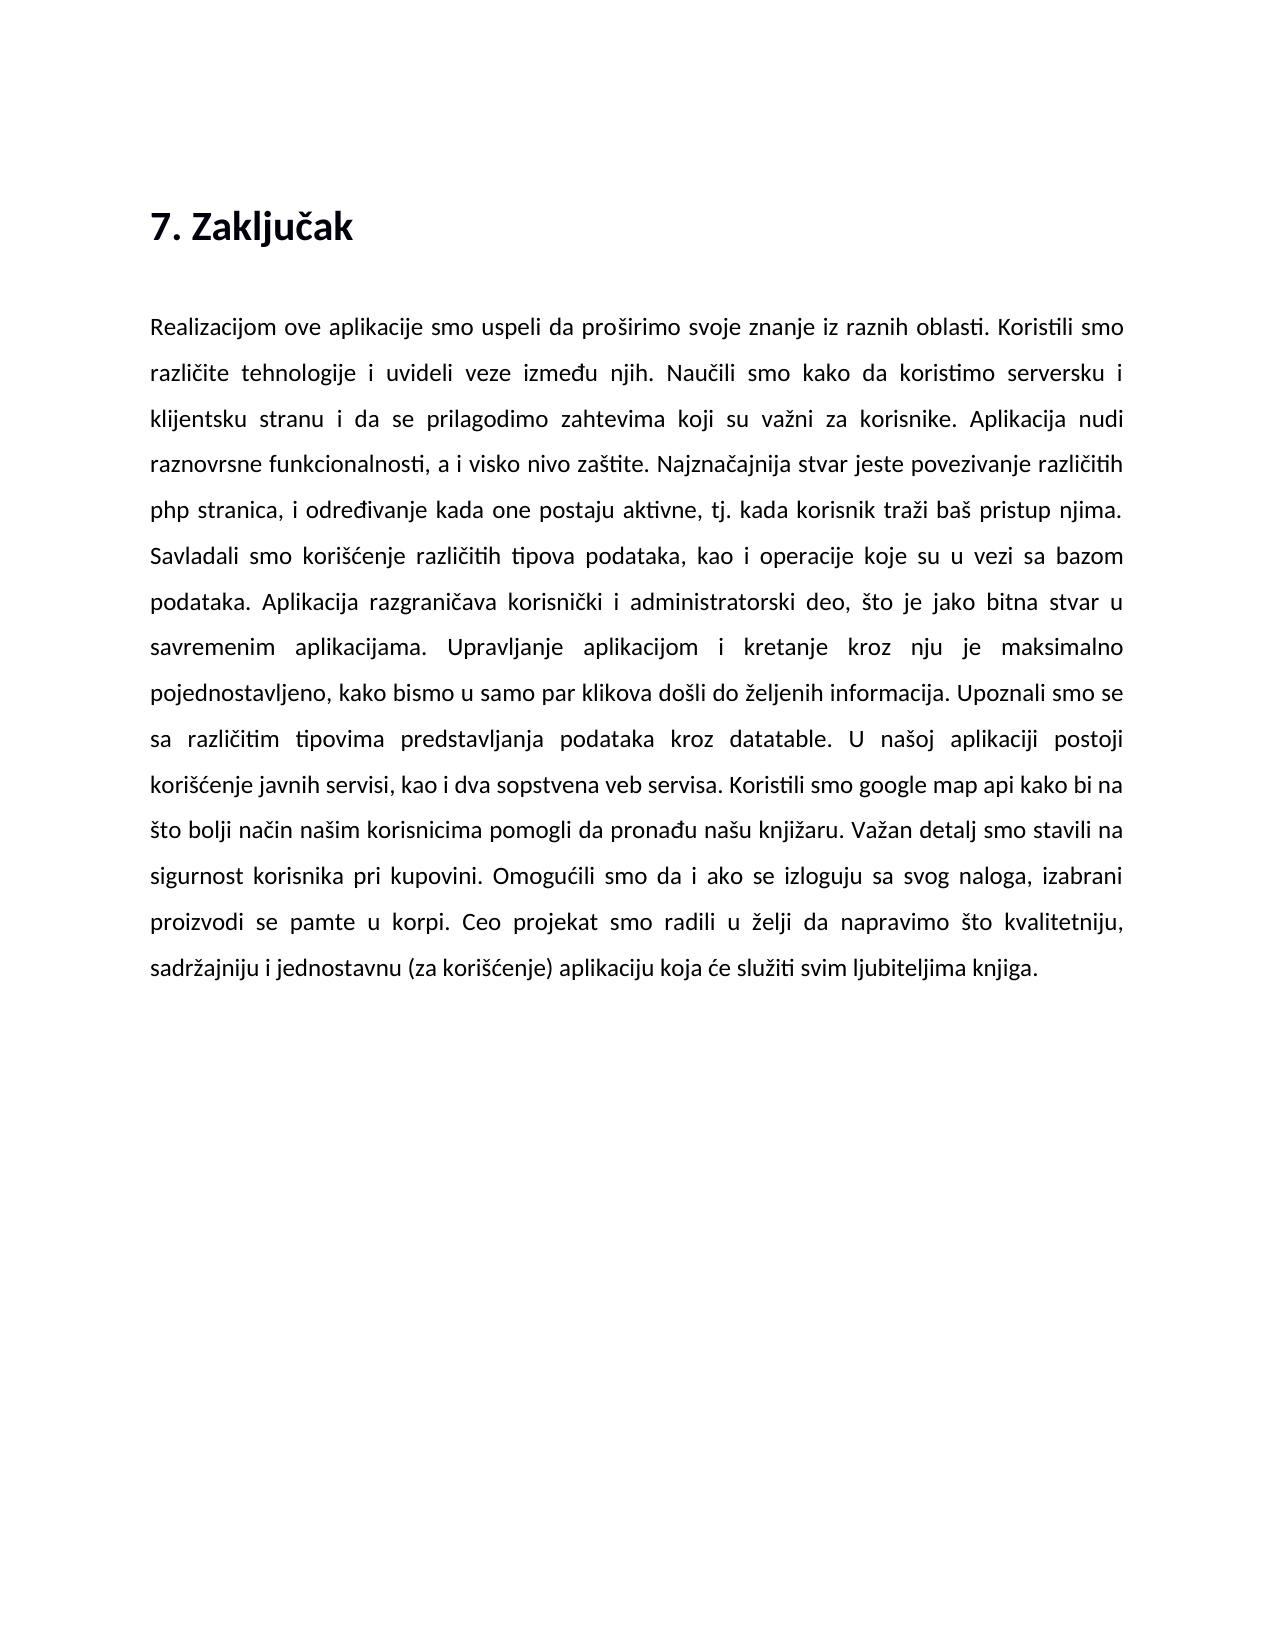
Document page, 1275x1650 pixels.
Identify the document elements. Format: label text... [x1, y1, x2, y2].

subtitle 7. Zaključak [150, 200, 1125, 251]
text Realizacijom ove aplikacije smo uspeli da proširimo svoje znanje iz raznih oblasti. Koristili smo različite tehnologije i uvideli veze između njih. Naučili smo kako da koristimo serversku i klijentsku stranu i da se prilagodimo zahtevima koji su važni za korisnike. Aplikacija nudi raznovrsne funkcionalnosti, a i visko nivo zaštite. Najznačajnija stvar jeste povezivanje različitih php stranica, i određivanje kada one postaju aktivne, tj. kada korisnik traži baš pristup njima. Savladali smo korišćenje različitih tipova podataka, kao i operacije koje su u vezi sa bazom podataka. Aplikacija razgraničava korisnički i administratorski deo, što je jako bitna stvar u savremenim aplikacijama. Upravljanje aplikacijom i kretanje kroz nju je maksimalno pojednostavljeno, kako bismo u samo par klikova došli do željenih informacija. Upoznali smo se sa različitim tipovima predstavljanja podataka kroz datatable. U našoj aplikaciji postoji korišćenje javnih servisi, kao i dva sopstvena veb servisa. Koristili smo google map api kako bi na što bolji način našim korisnicima pomogli da pronađu našu knjižaru. Važan detalj smo stavili na sigurnost korisnika pri kupovini. Omogućili smo da i ako se izloguju sa svog naloga, izabrani proizvodi se pamte u korpi. Ceo projekat smo radili u želji da napravimo što kvalitetniju, sadržajniju i jednostavnu (za korišćenje) aplikaciju koja će služiti svim ljubiteljima knjiga. [150, 311, 1125, 982]
